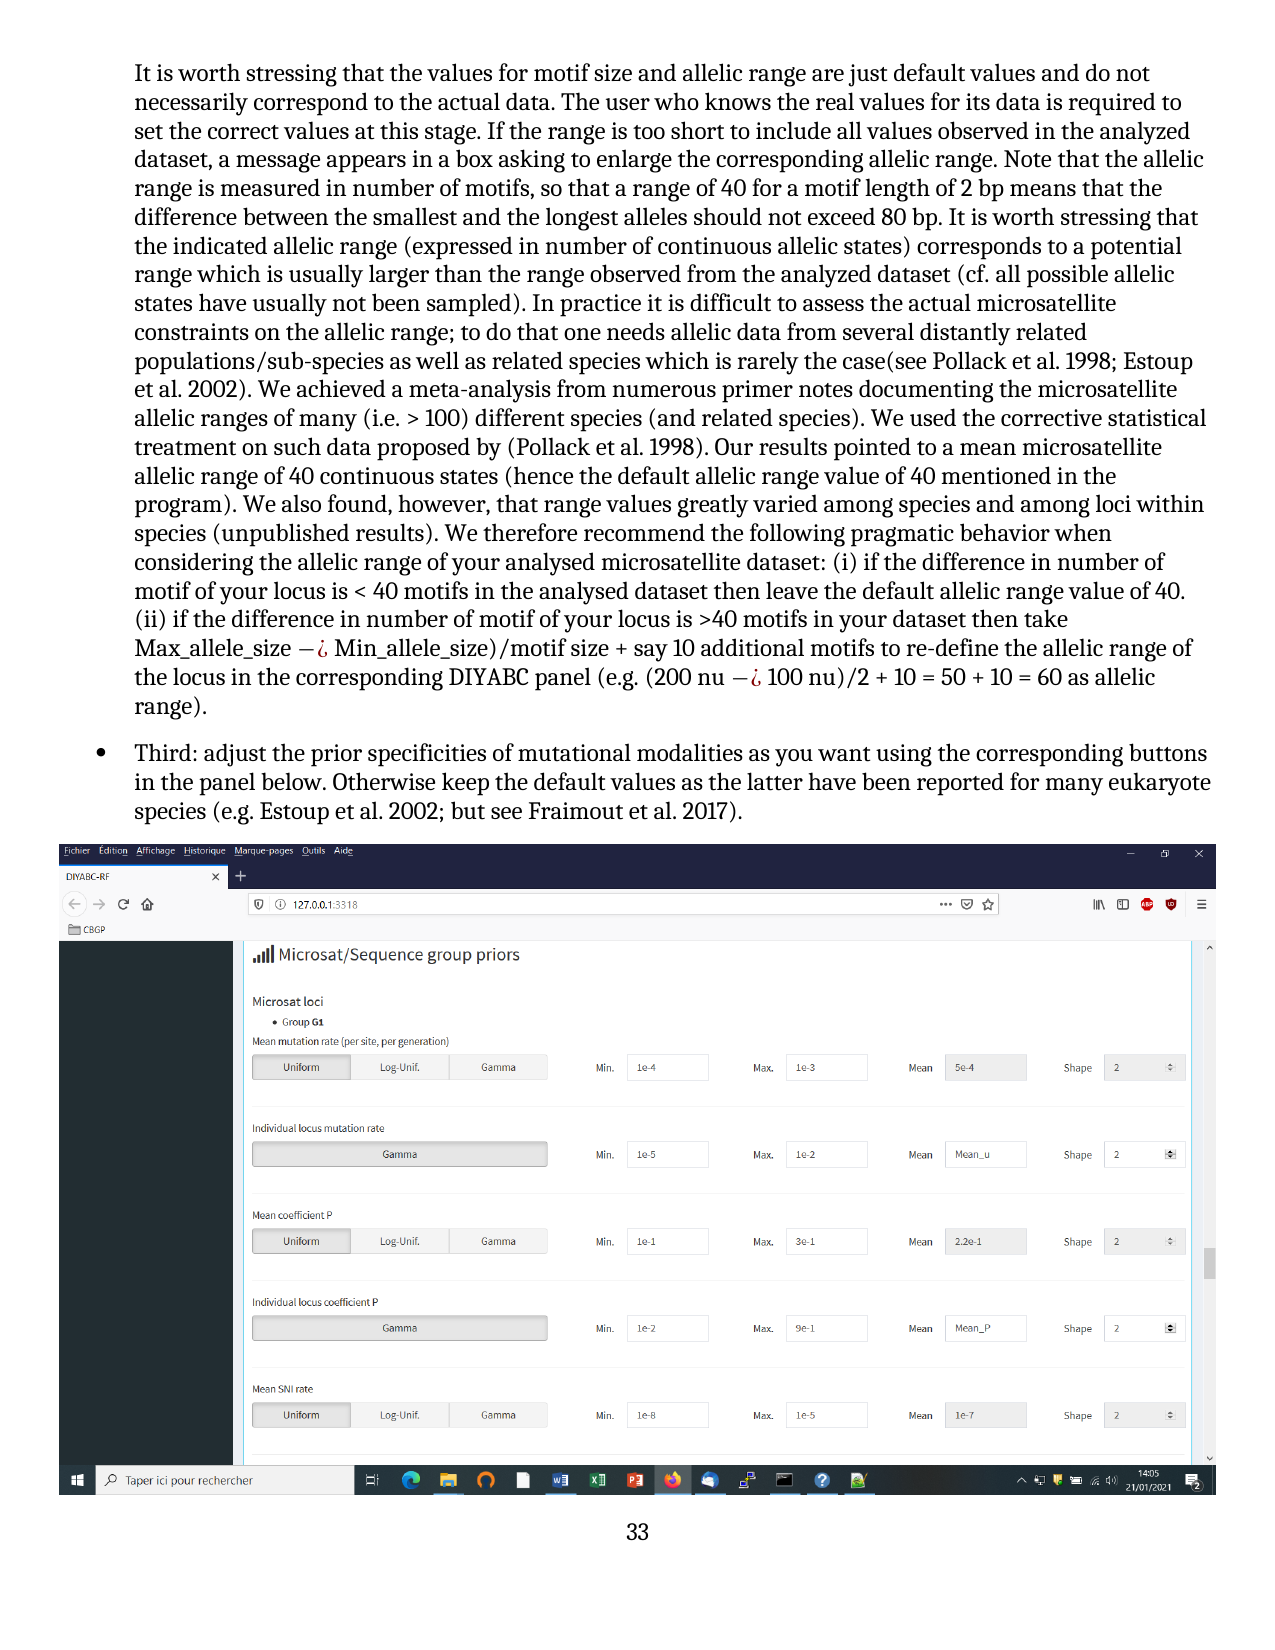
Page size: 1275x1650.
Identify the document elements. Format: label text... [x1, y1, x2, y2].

text It is worth stressing that the values for motif size and allelic range are just default values and do not necessarily correspond to the actual data. The user who knows the real values for its data is required to set the correct values at this stage. If the range is too short to include all values observed in the analyzed dataset, a message appears in a box asking to enlarge the corresponding allelic range. Note that the allelic range is measured in number of motifs, so that a range of 40 for a motif length of 2 bp means that the difference between the smallest and the longest alleles should not exceed 80 bp. It is worth stressing that the indicated allelic range (expressed in number of continuous allelic states) corresponds to a potential range which is usually larger than the range observed from the analyzed dataset (cf. all possible allelic states have usually not been sampled). In practice it is difficult to assess the actual microsatellite constraints on the allelic range; to do that one needs allelic data from several distantly related populations/sub-species as well as related species which is rarely the case(see Pollack et al. 1998; Estoup et al. 2002). We achieved a meta-analysis from numerous primer notes documenting the microsatellite allelic ranges of many (i.e. > 100) different species (and related species). We used the corrective statistical treatment on such data proposed by (Pollack et al. 1998). Our results pointed to a mean microsatellite allelic range of 40 continuous states (hence the default allelic range value of 40 mentioned in the program). We also found, however, that range values greatly varied among species and among loci within species (unpublished results). We therefore recommend the following pragmatic behavior when considering the allelic range of your analysed microsatellite dataset: (i) if the difference in number of motif of your locus is < 40 motifs in the analysed dataset then leave the default allelic range value of 40. (ii) if the difference in number of motif of your locus is >40 motifs in your dataset then take Max_allele_size Min_allele_size)/motif size + say 10 additional motifs to re-define the allelic range of the locus in the corresponding DIYABC panel (e.g. (200 nu 100 nu)/2 + 10 = 50 + 10 = 60 as allelic range). [134, 59, 1216, 720]
list Third: adjust the prior specificities of mutational modalities as you want using the corresponding buttons in the panel below. Otherwise keep the default values as the latter have been reported for many eukaryote species (e.g. Estoup et al. 2002; but see Fraimout et al. 2017). [97, 739, 1216, 825]
picture [59, 844, 1216, 1495]
